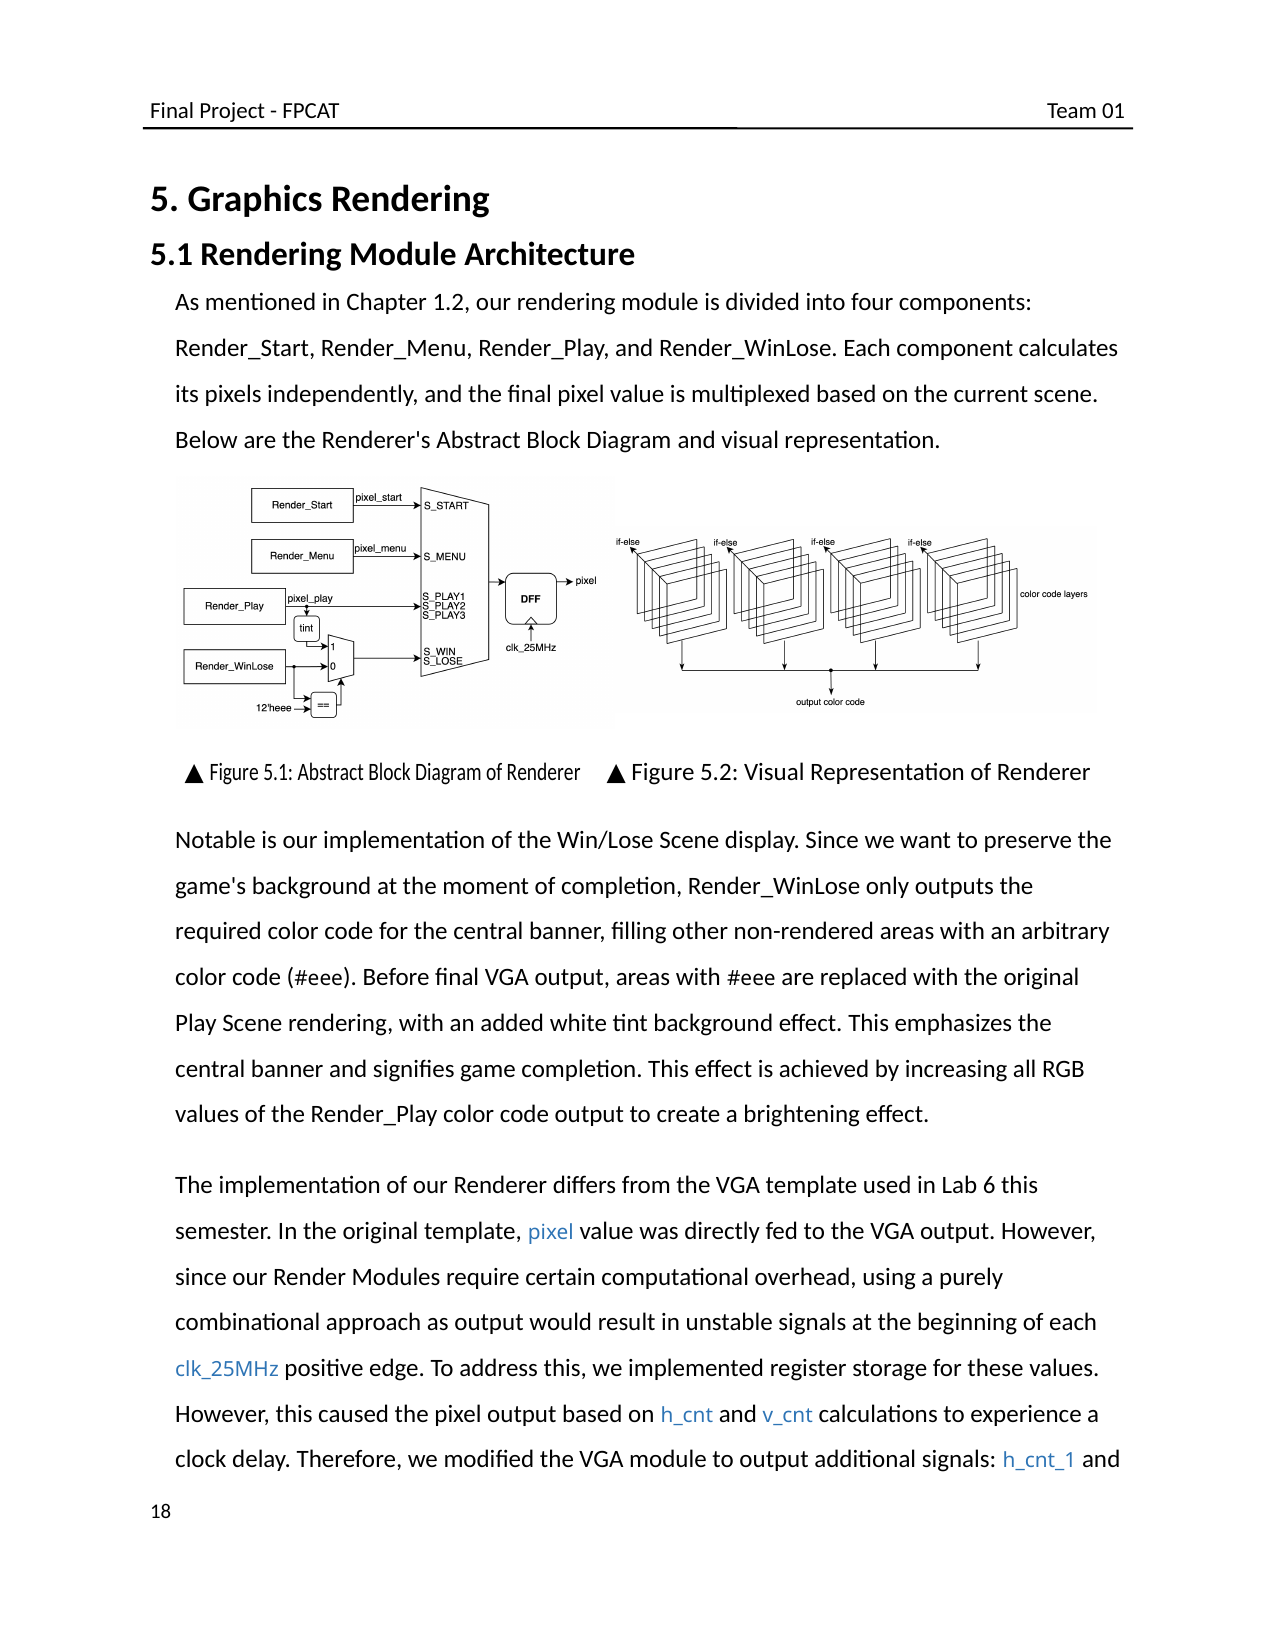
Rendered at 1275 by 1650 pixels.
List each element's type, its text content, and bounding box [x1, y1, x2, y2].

subtitle 5.1 Rendering Module Architecture [150, 233, 1125, 274]
text As mentioned in Chapter 1.2, our rendering module is divided into four components: Render_Start, Render_Menu, Render_Play, and Render_WinLose. Each component calculates its pixels independently, and the final pixel value is multiplexed based on the current scene. Below are the Renderer's Abstract Block Diagram and visual representation. [175, 287, 1125, 454]
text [175, 1169, 1125, 1474]
subtitle 5. Graphics Rendering [150, 175, 1125, 221]
picture [175, 476, 1098, 729]
text Notable is our implementation of the Win/Lose Scene display. Since we want to preserve the game's background at the moment of completion, Render_WinLose only outputs the required color code for the central banner, filling other non-rendered areas with an arbitrary color code (#eee). Before final VGA output, areas with #eee are replaced with the original Play Scene rendering, with an added white tint background effect. This emphasizes the central banner and signifies game completion. This effect is achieved by increasing all RGB values of the Render_Play color code output to create a brightening effect. [175, 824, 1125, 1129]
